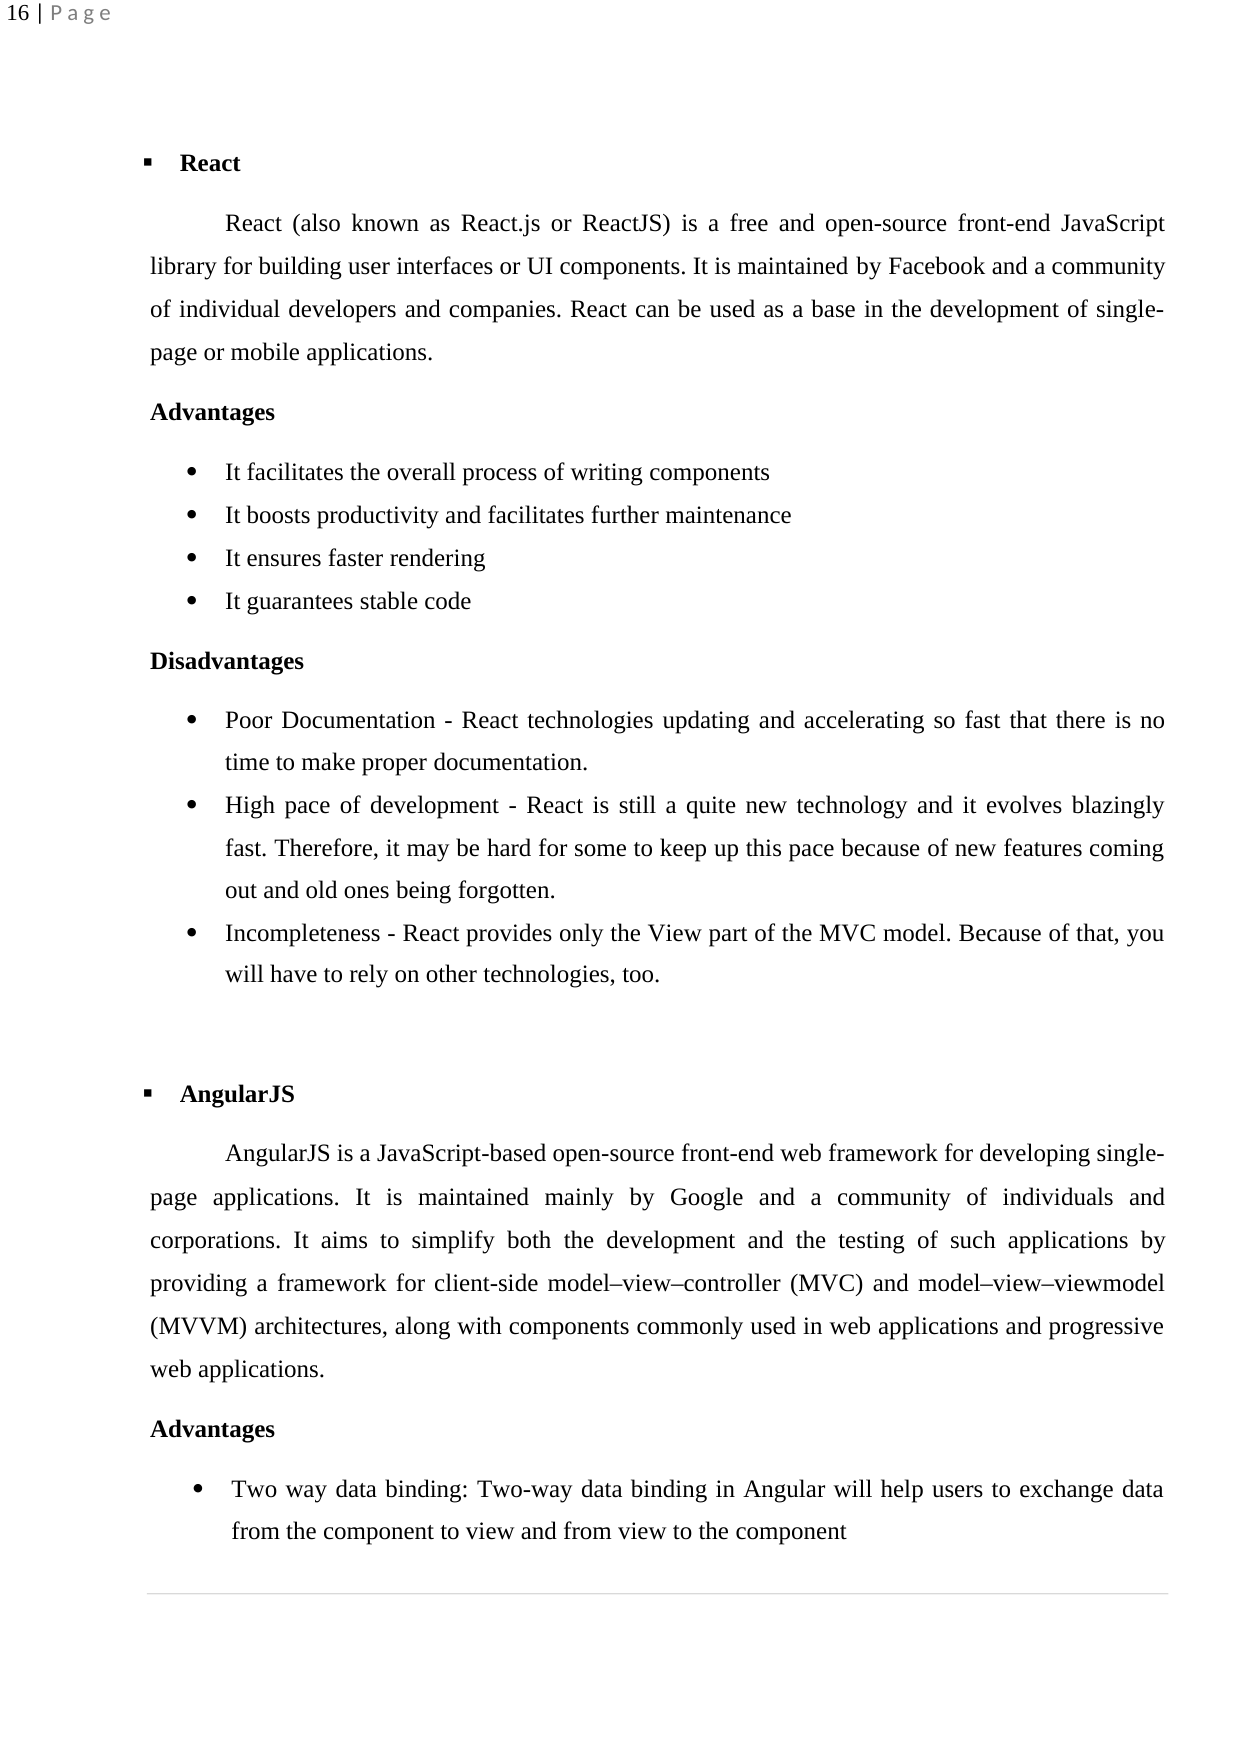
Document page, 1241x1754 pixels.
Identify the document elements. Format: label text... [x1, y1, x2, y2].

list Two way data binding: Two-way data binding in Angular will help users to exchange data from the component to view and from view to the component [194, 1474, 1165, 1544]
list It guarantees stable code [187, 586, 1207, 615]
list It boosts productivity and facilitates further maintenance [187, 500, 1207, 529]
list Poor Documentation - React technologies updating and accelerating so fast that there is no time to make proper documentation. [187, 706, 1165, 776]
subtitle AngularJS [142, 1079, 1207, 1107]
list It facilitates the overall process of writing components [187, 457, 1207, 486]
list High pace of development - React is still a quite new technology and it evolves blazingly fast. Therefore, it may be hard for some to keep up this pace because of new features coming out and old ones being forgotten. [187, 791, 1165, 904]
list Incompleteness - React provides only the View part of the MVC model. Because of that, you will have to rely on other technologies, too. [187, 918, 1165, 988]
text AngularJS is a JavaScript-based open-source front-end web framework for developing single- page applications. It is maintained mainly by Google and a community of individuals and corporations. It aims to simplify both the development and the testing of such applications by providing a framework for client-side model–view–controller (MVC) and model–view–viewmodel (MVVM) architectures, along with components commonly used in web applications and progressive web applications. [150, 1138, 1166, 1383]
subtitle React [142, 148, 1207, 177]
subtitle Disadvantages [150, 646, 1207, 674]
list It ensures faster rendering [187, 543, 1207, 572]
subtitle Advantages [150, 1414, 1207, 1443]
text React (also known as React.js or ReactJS) is a free and open-source front-end JavaScript library for building user interfaces or UI components. It is maintained by Facebook and a community of individual developers and companies. React can be used as a base in the development of single-page or mobile applications. [150, 208, 1166, 366]
subtitle Advantages [150, 397, 1207, 426]
